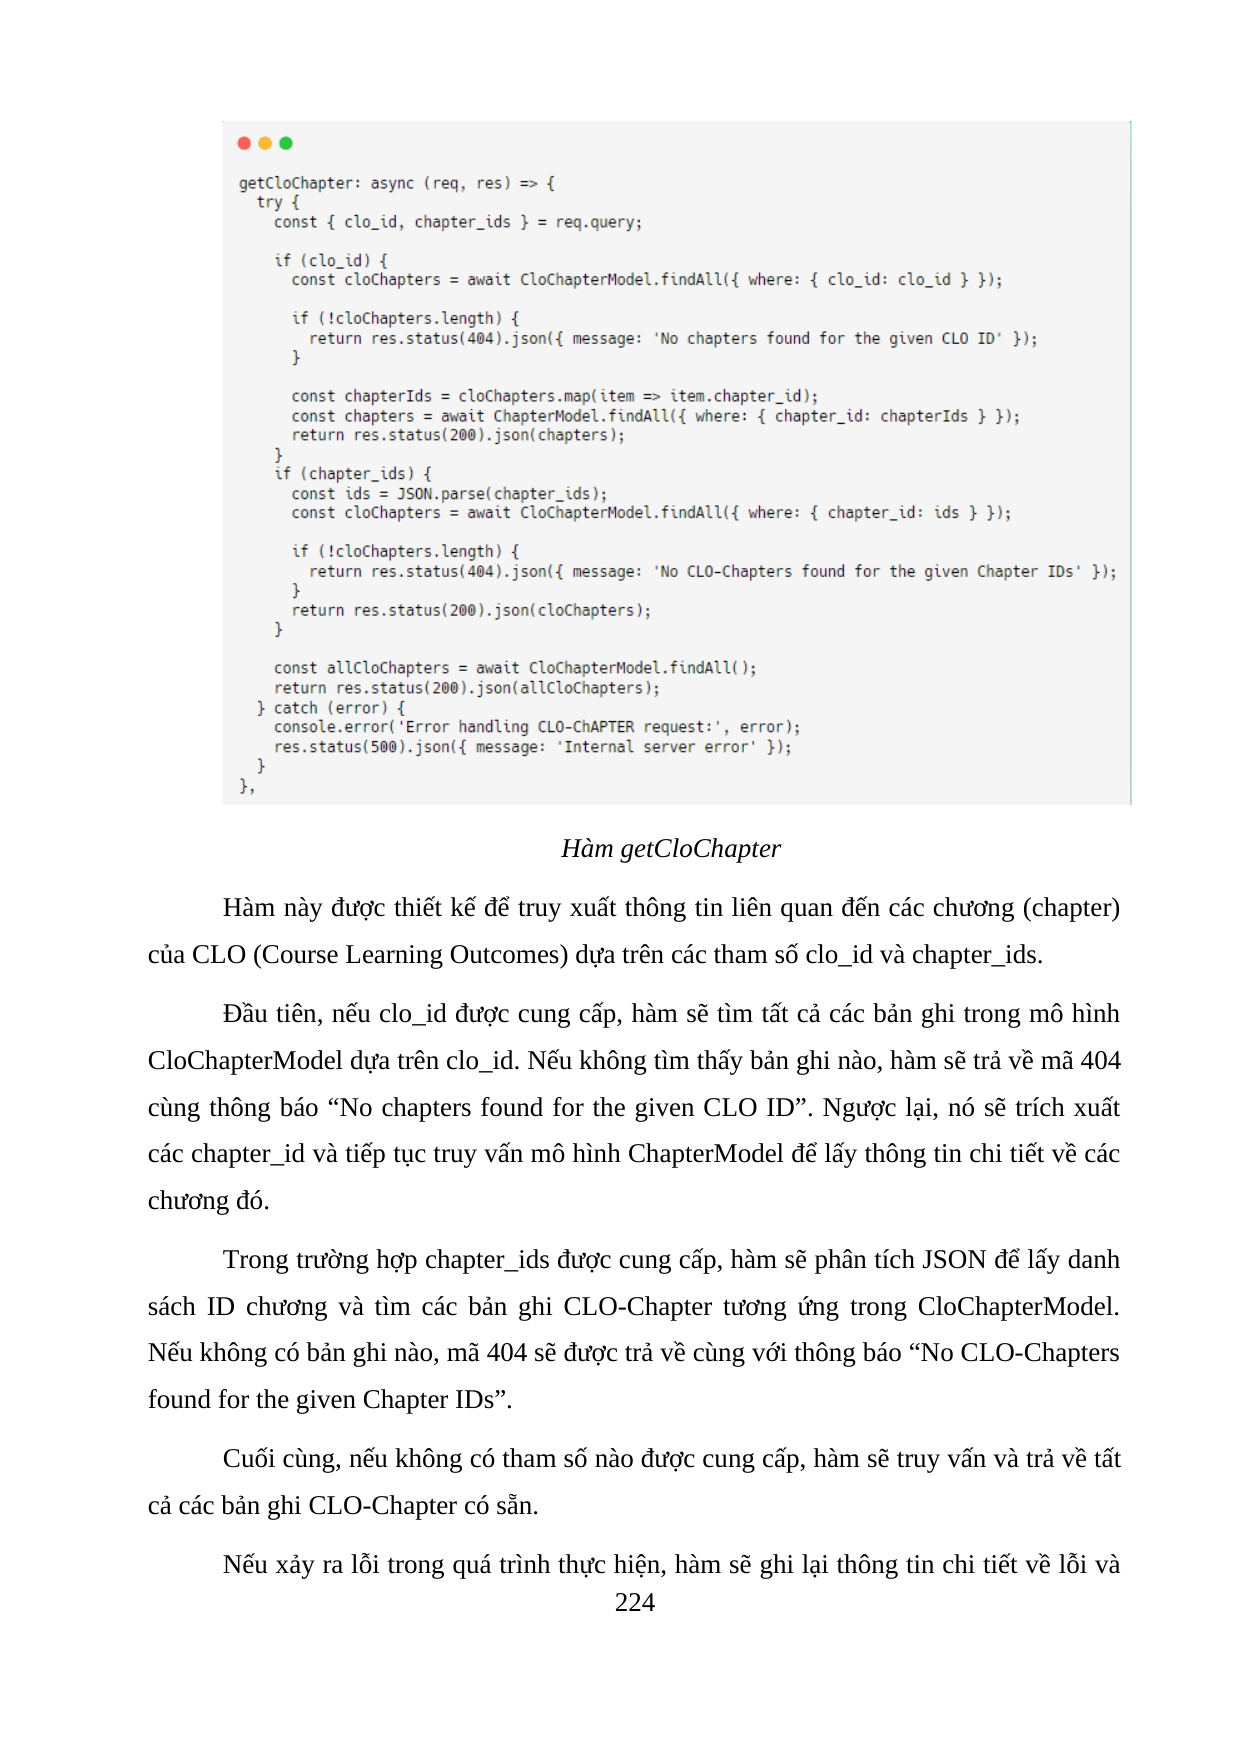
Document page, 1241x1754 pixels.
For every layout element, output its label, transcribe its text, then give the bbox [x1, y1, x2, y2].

text Hàm này được thiết kế để truy xuất thông tin liên quan đến các chương (chapter) của CLO (Course Learning Outcomes) dựa trên các tham số clo_id và chapter_ids. [148, 891, 1122, 969]
text Đầu tiên, nếu clo_id được cung cấp, hàm sẽ tìm tất cả các bản ghi trong mô hình CloChapterModel dựa trên clo_id. Nếu không tìm thấy bản ghi nào, hàm sẽ trả về mã 404 cùng thông báo “No chapters found for the given CLO ID”. Ngược lại, nó sẽ trích xuất các chapter_id và tiếp tục truy vấn mô hình ChapterModel để lấy thông tin chi tiết về các chương đó. [148, 997, 1122, 1215]
picture [222, 121, 1132, 805]
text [148, 1548, 1122, 1579]
text Cuối cùng, nếu không có tham số nào được cung cấp, hàm sẽ truy vấn và trả về tất cả các bản ghi CLO-Chapter có sẵn. [148, 1442, 1122, 1520]
text Hàm getCloChapter [148, 832, 1122, 863]
text Trong trường hợp chapter_ids được cung cấp, hàm sẽ phân tích JSON để lấy danh sách ID chương và tìm các bản ghi CLO-Chapter tương ứng trong CloChapterModel. Nếu không có bản ghi nào, mã 404 sẽ được trả về cùng với thông báo “No CLO-Chapters found for the given Chapter IDs”. [148, 1243, 1122, 1414]
